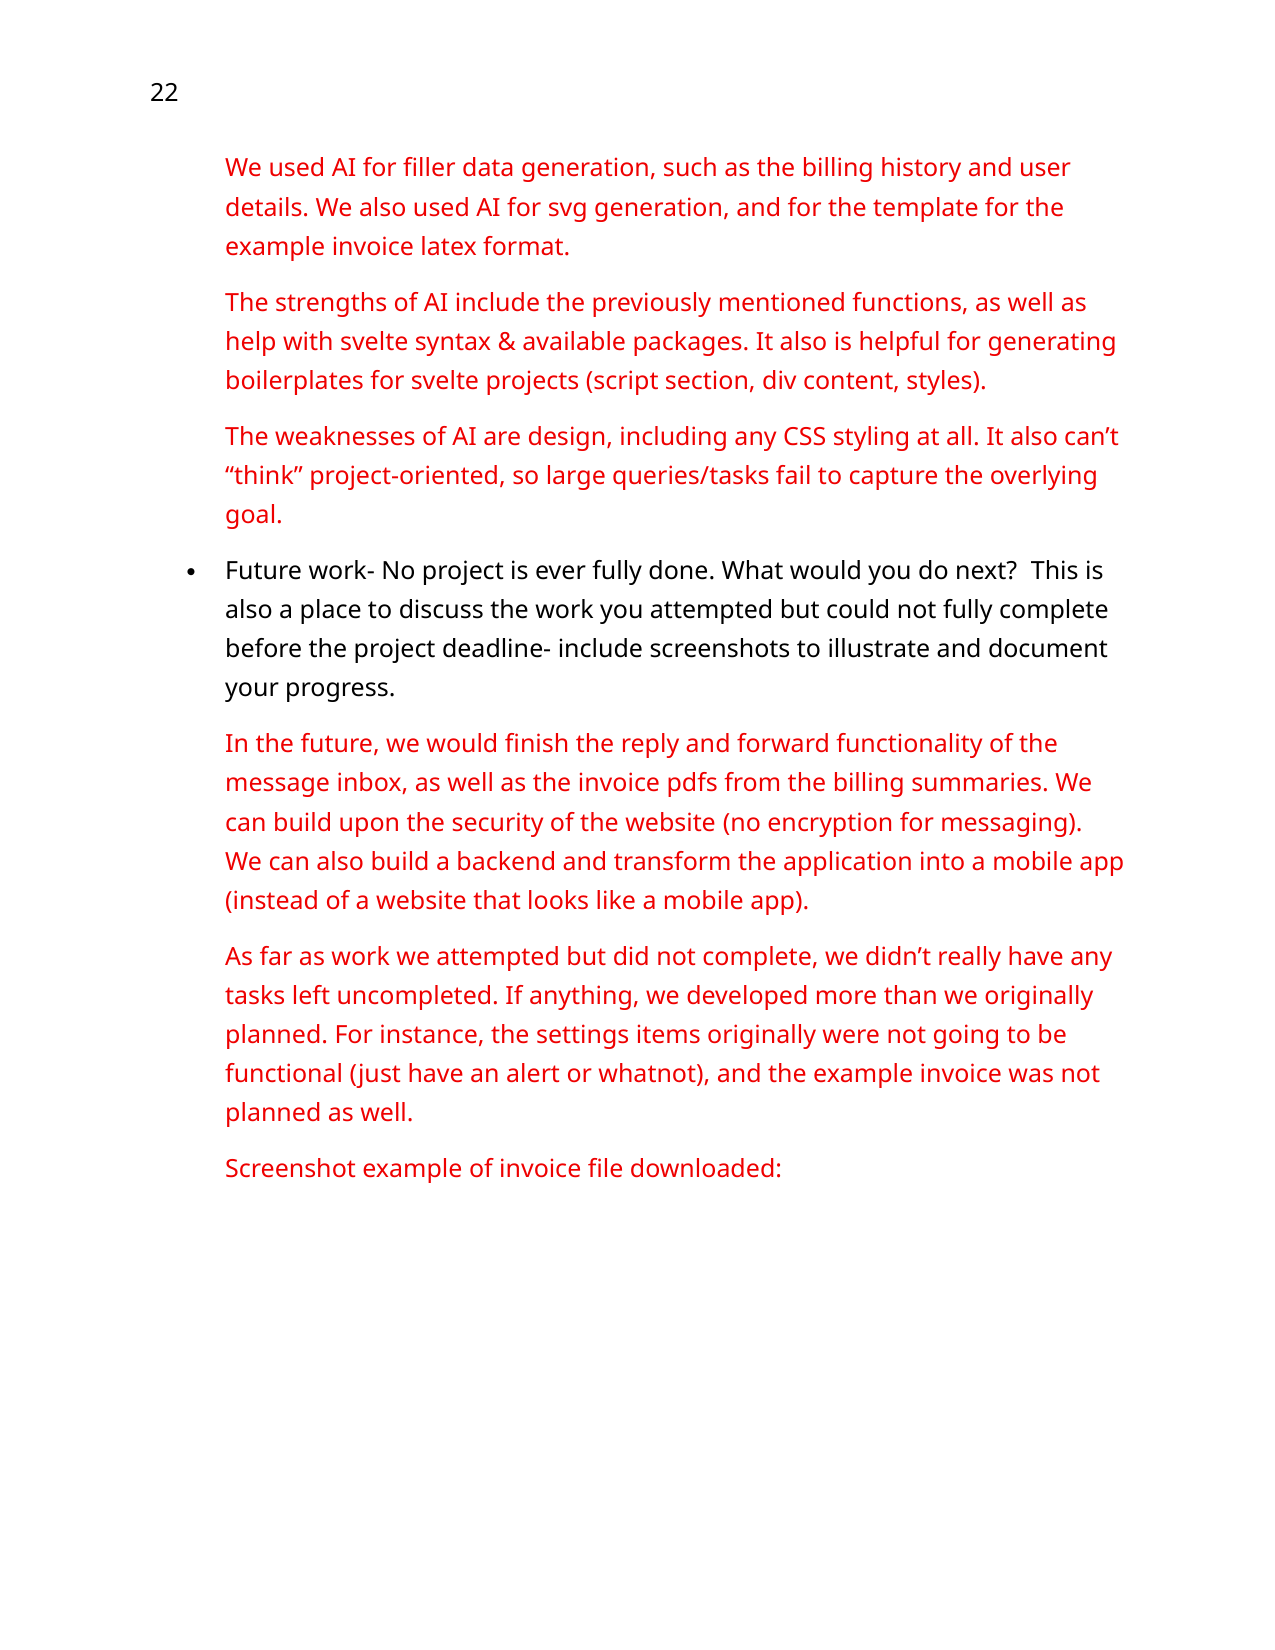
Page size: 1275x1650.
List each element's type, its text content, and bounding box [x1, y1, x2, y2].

text We used AI for filler data generation, such as the billing history and user details. We also used AI for svg generation, and for the template for the example invoice latex format. [225, 150, 1125, 262]
text As far as work we attempted but did not complete, we didn’t really have any tasks left uncompleted. If anything, we developed more than we originally planned. For instance, the settings items originally were not going to be functional (just have an alert or whatnot), and the example invoice was not planned as well. [225, 938, 1125, 1129]
list Future work- No project is ever fully done. What would you do next? This is also a place to discuss the work you attempted but could not fully complete before the project deadline- include screenshots to illustrate and document your progress. [187, 552, 1125, 704]
text The weaknesses of AI are design, including any CSS styling at all. It also can’t “think” project-oriented, so large queries/tasks fail to capture the overlying goal. [225, 418, 1125, 531]
text The strengths of AI include the previously mentioned functions, as well as help with svelte syntax & available packages. It also is helpful for generating boilerplates for svelte projects (script section, div content, styles). [225, 284, 1125, 397]
text In the future, we would finish the reply and forward functionality of the message inbox, as well as the invoice pdfs from the billing summaries. We can build upon the security of the website (no encryption for messaging). We can also build a backend and transform the application into a mobile app (instead of a website that looks like a mobile app). [225, 726, 1125, 917]
text Screenshot example of invoice file downloaded: [225, 1151, 1125, 1185]
